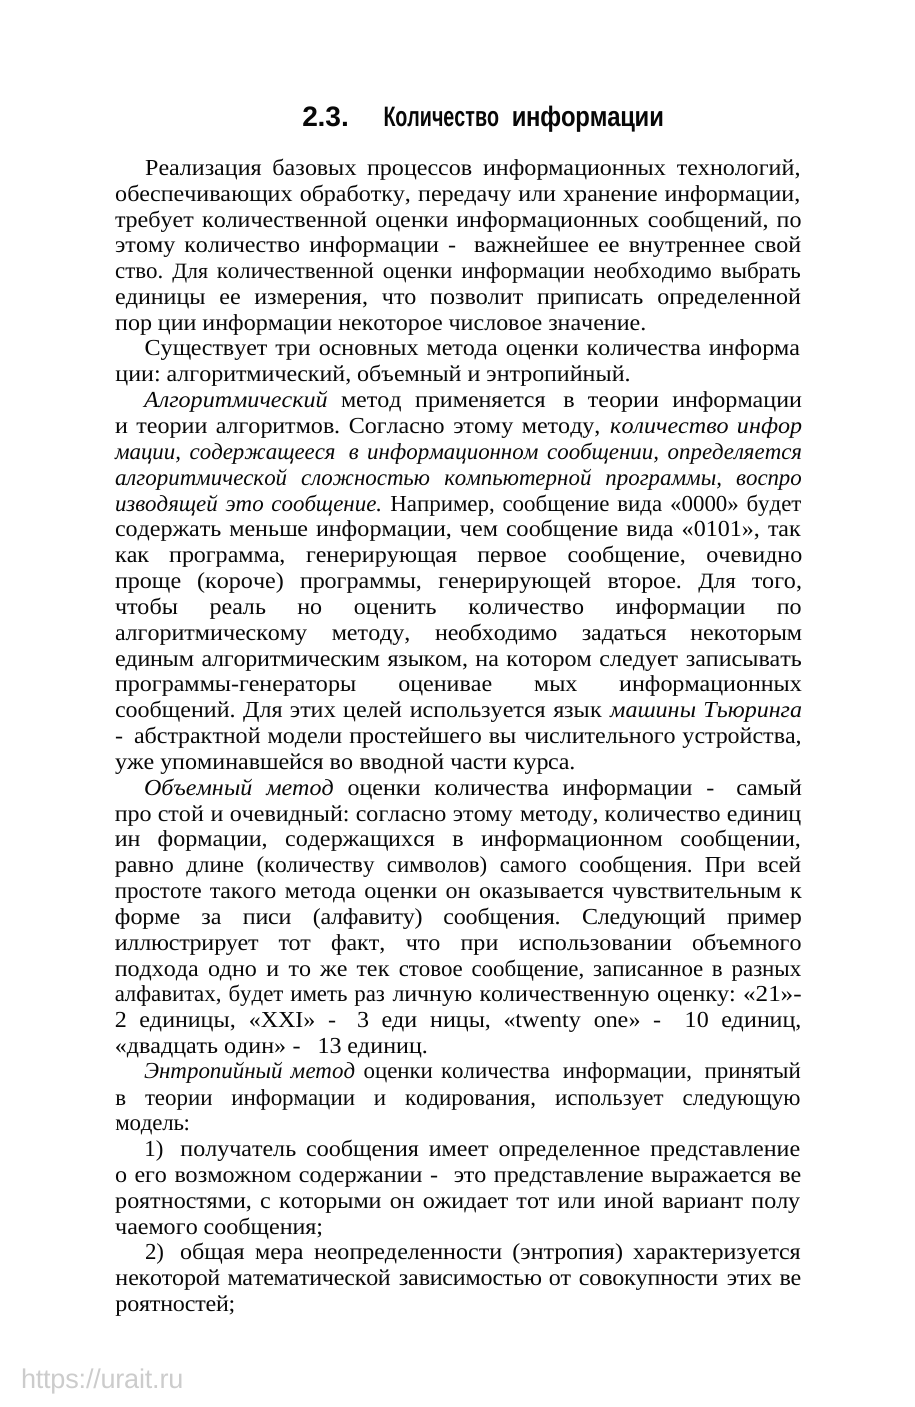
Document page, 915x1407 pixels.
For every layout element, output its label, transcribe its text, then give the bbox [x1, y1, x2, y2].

text Алгоритмический метод применяется в теории информации и теории алгоритмов. Согласно этому методу, количество инфор­ мации, содержащееся в информационном сообщении, определяется алгоритмической сложностью компьютерной программы, воспро­ изводящей это сообщение. Например, сообщение вида «0000» будет содержать меньше информации, чем сообщение вида «0101», так как программа, генерирующая первое сообщение, очевидно проще (короче) программы, генерирующей второе. Для того, чтобы реаль­ но оценить количество информации по алгоритмическому методу, необходимо задаться некоторым единым алгоритмическим языком, на котором следует записывать программы-генераторы оценивае­ мых информационных сообщений. Для этих целей используется язык машины Тьюринга - абстрактной модели простейшего вы­ числительного устройства, уже упоминавшейся во вводной части курса. [115, 387, 802, 774]
subtitle Количество информации [302, 100, 817, 132]
list получатель сообщения имеет определенное представление о его возможном содержании - это представление выражается ве­ роятностями, с которыми он ожидает тот или иной вариант полу­ чаемого сообщения; [115, 1136, 802, 1239]
text Объемный метод оценки количества информации - самый про­ стой и очевидный: согласно этому методу, количество единиц ин­ формации, содержащихся в информационном сообщении, равно длине (количеству символов) самого сообщения. При всей простоте такого метода оценки он оказывается чувствительным к форме за­ писи (алфавиту) сообщения. Следующий пример иллюстрирует тот факт, что при использовании объемного подхода одно и то же тек­ стовое сообщение, записанное в разных алфавитах, будет иметь раз­ личную количественную оценку: «21»- 2 единицы, «XXI» - 3 еди­ ницы, «twenty one» - 10 единиц, «двадцать один» - 13 единиц. [114, 774, 802, 1058]
text Энтропийный метод оценки количества информации, принятый в теории информации и кодирования, использует следующую модель: [115, 1058, 801, 1136]
text Реализация базовых процессов информационных технологий, обеспечивающих обработку, передачу или хранение информации, требует количественной оценки информационных сообщений, по­ этому количество информации - важнейшее ее внутреннее свой­ ство. Для количественной оценки информации необходимо выбрать единицы ее измерения, что позволит приписать определенной пор­ ции информации некоторое числовое значение. [115, 154, 801, 335]
text Существует три основных метода оценки количества информа­ ции: алгоритмический, объемный и энтропийный. [115, 335, 800, 387]
list общая мера неопределенности (энтропия) характеризуется некоторой математической зависимостью от совокупности этих ве­ роятностей; [115, 1239, 802, 1316]
